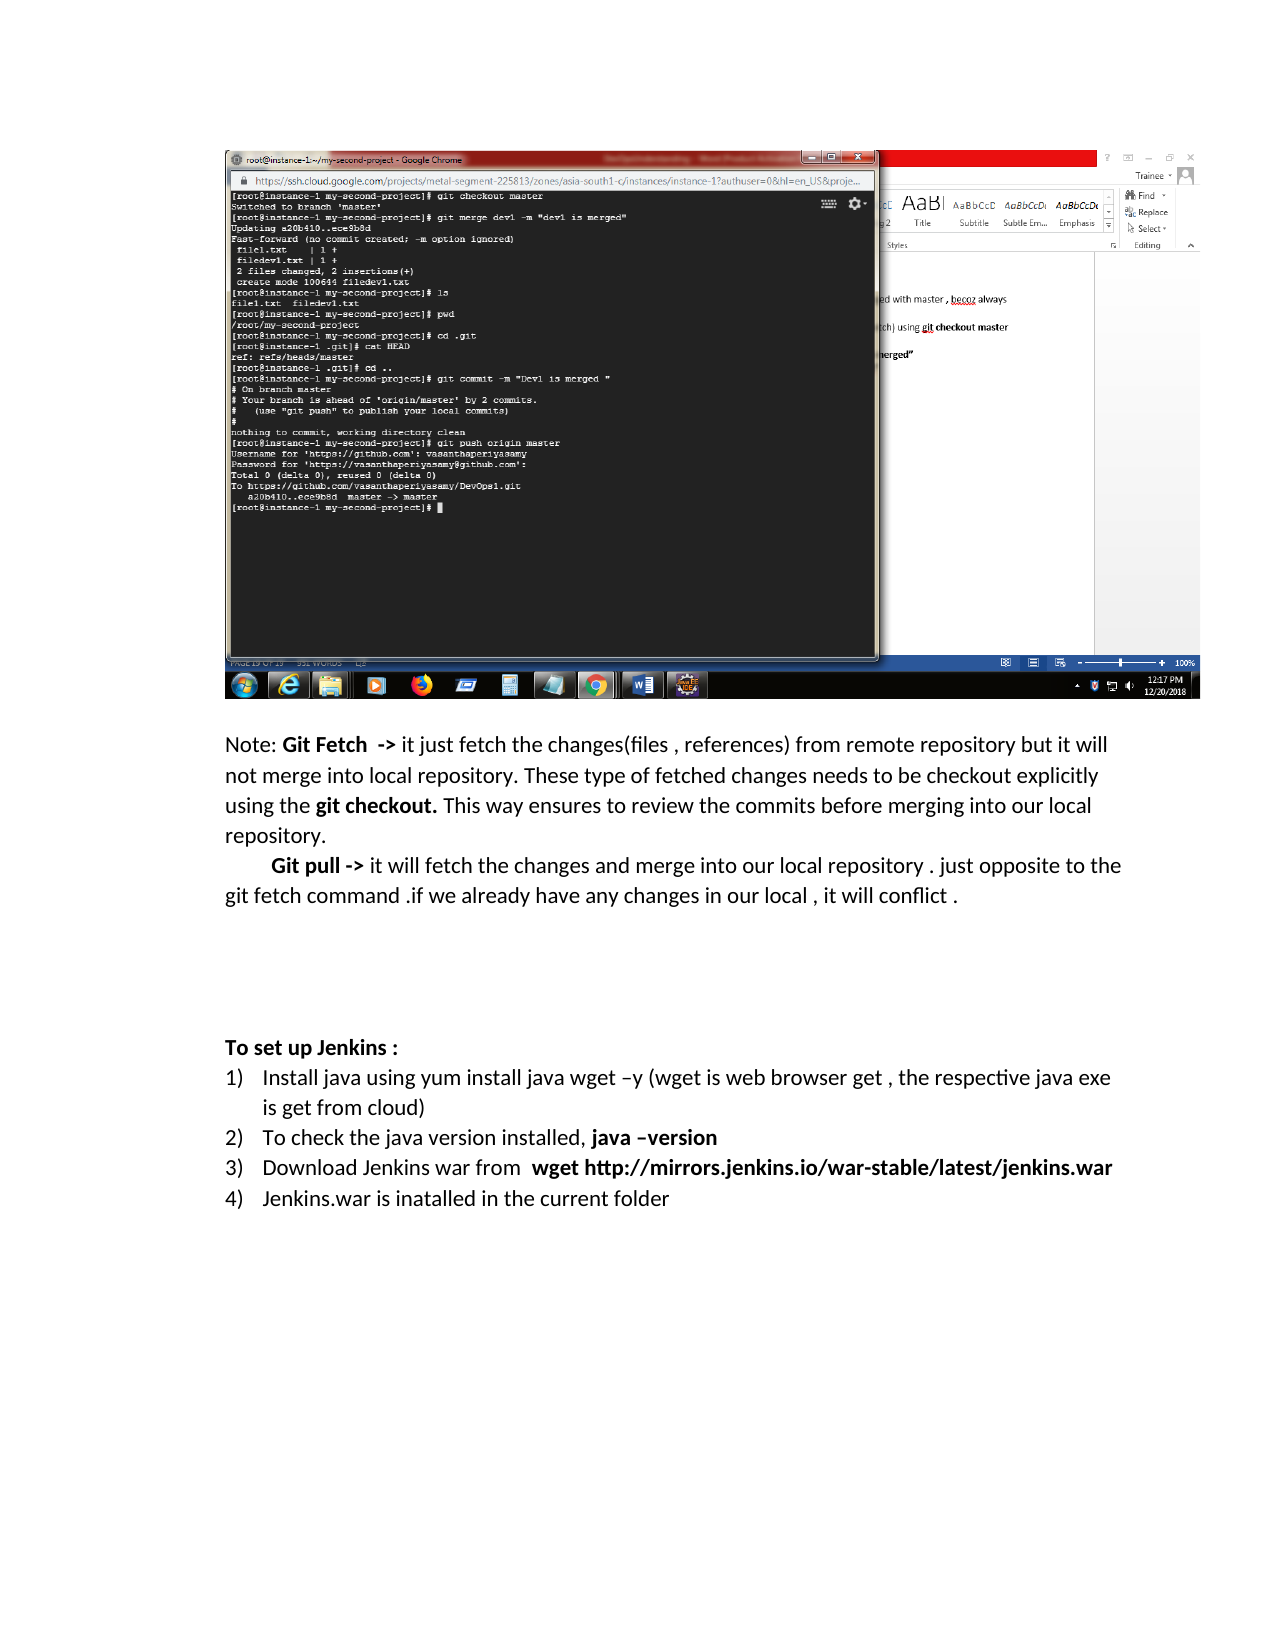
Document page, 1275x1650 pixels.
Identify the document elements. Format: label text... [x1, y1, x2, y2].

picture [225, 150, 1200, 699]
list To set up Jenkins : [225, 1033, 1125, 1061]
list To check the java version installed, java –version [225, 1123, 1125, 1151]
list Download Jenkins war from wget http://mirrors.jenkins.io/war-stable/latest/jenkins.war [225, 1153, 1125, 1181]
list Jenkins.war is inatalled in the current folder [225, 1184, 1125, 1212]
list Note: Git Fetch -> it just fetch the changes(files , references) from remote repository but it will not merge into local repository. These type of fetched changes needs to be checkout explicitly using the git checkout. This way ensures to review the commits before merging into our local repository. [225, 731, 1125, 849]
list Git pull -> it will fetch the changes and merge into our local repository . just opposite to the git fetch command .if we already have any changes in our local , it will conflict . [225, 851, 1125, 909]
list Install java using yum install java wget –y (wget is web browser get , the respective java exe is get from cloud) [225, 1063, 1125, 1121]
